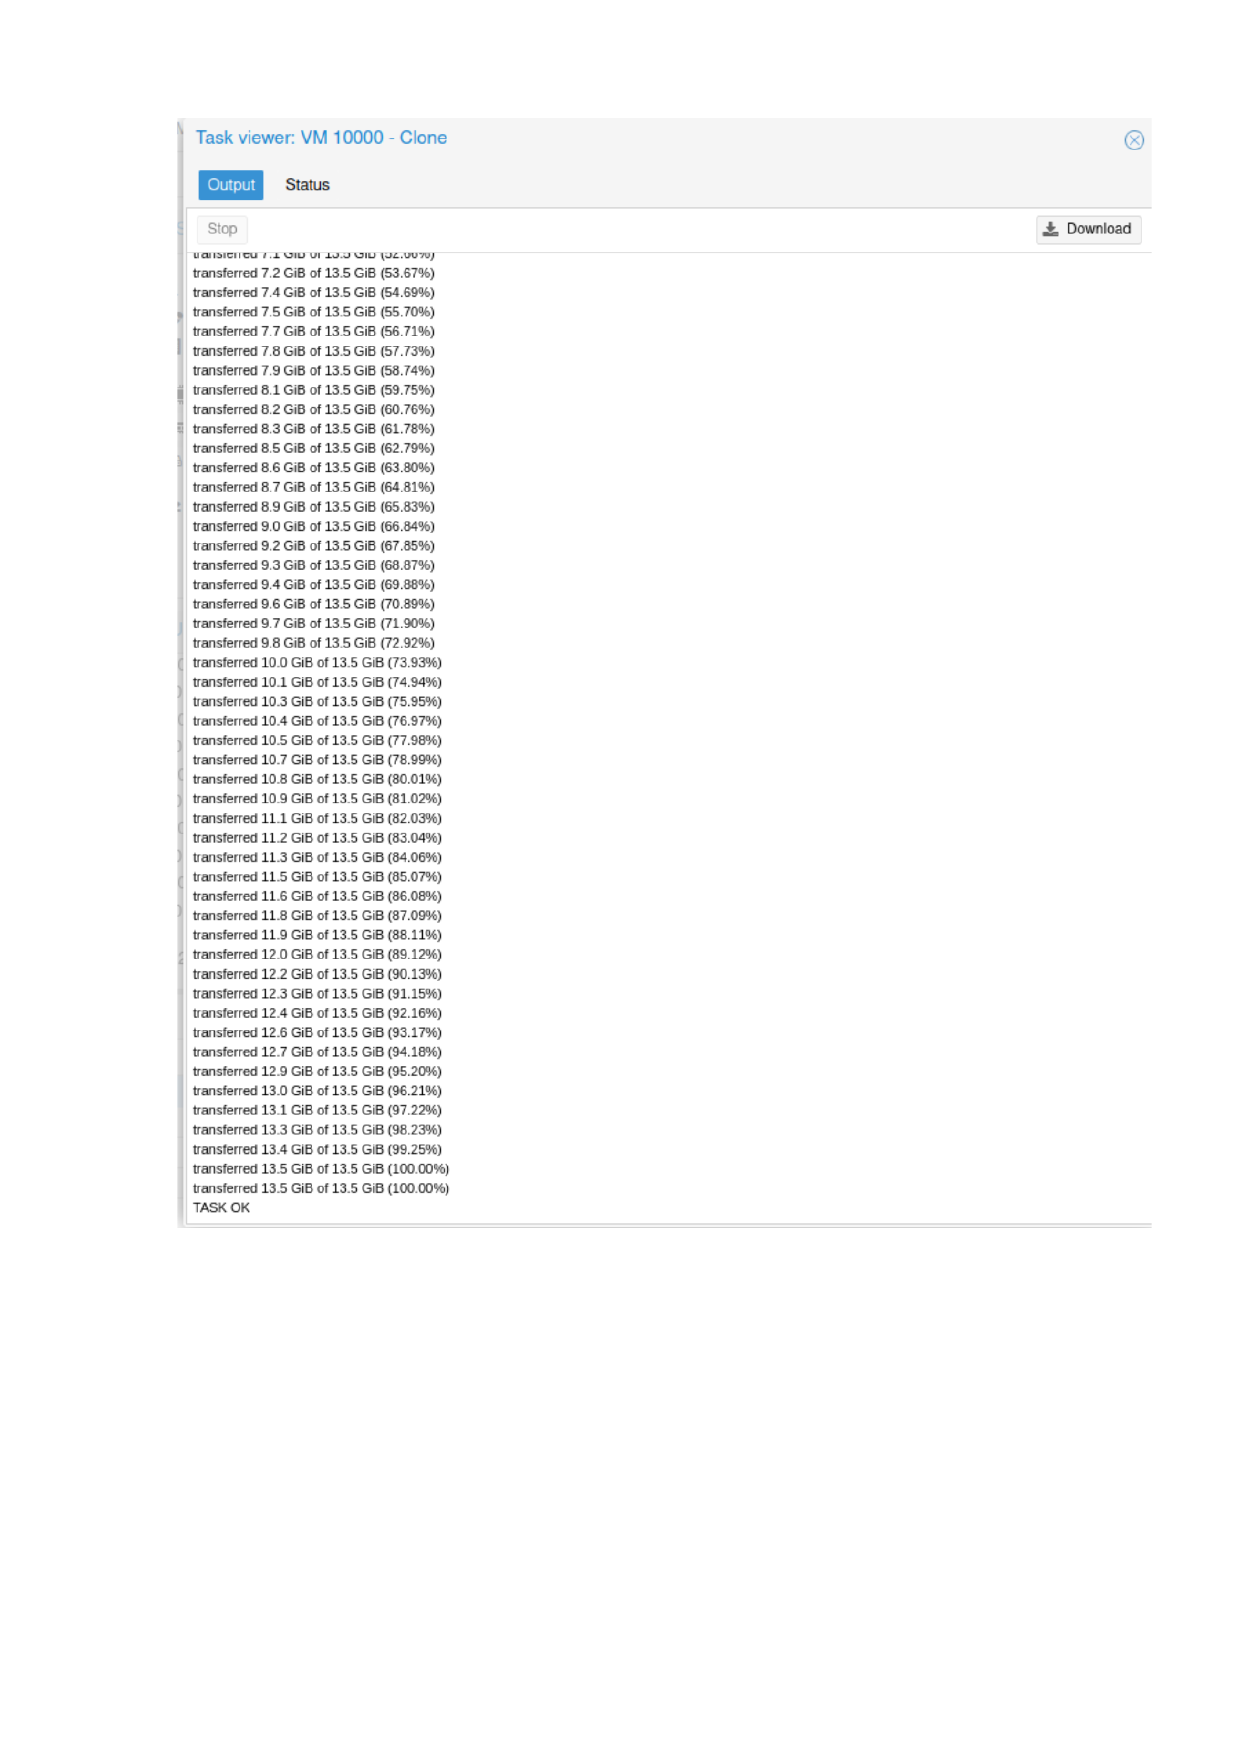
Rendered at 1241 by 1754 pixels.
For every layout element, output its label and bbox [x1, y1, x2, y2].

picture [177, 118, 1152, 1228]
